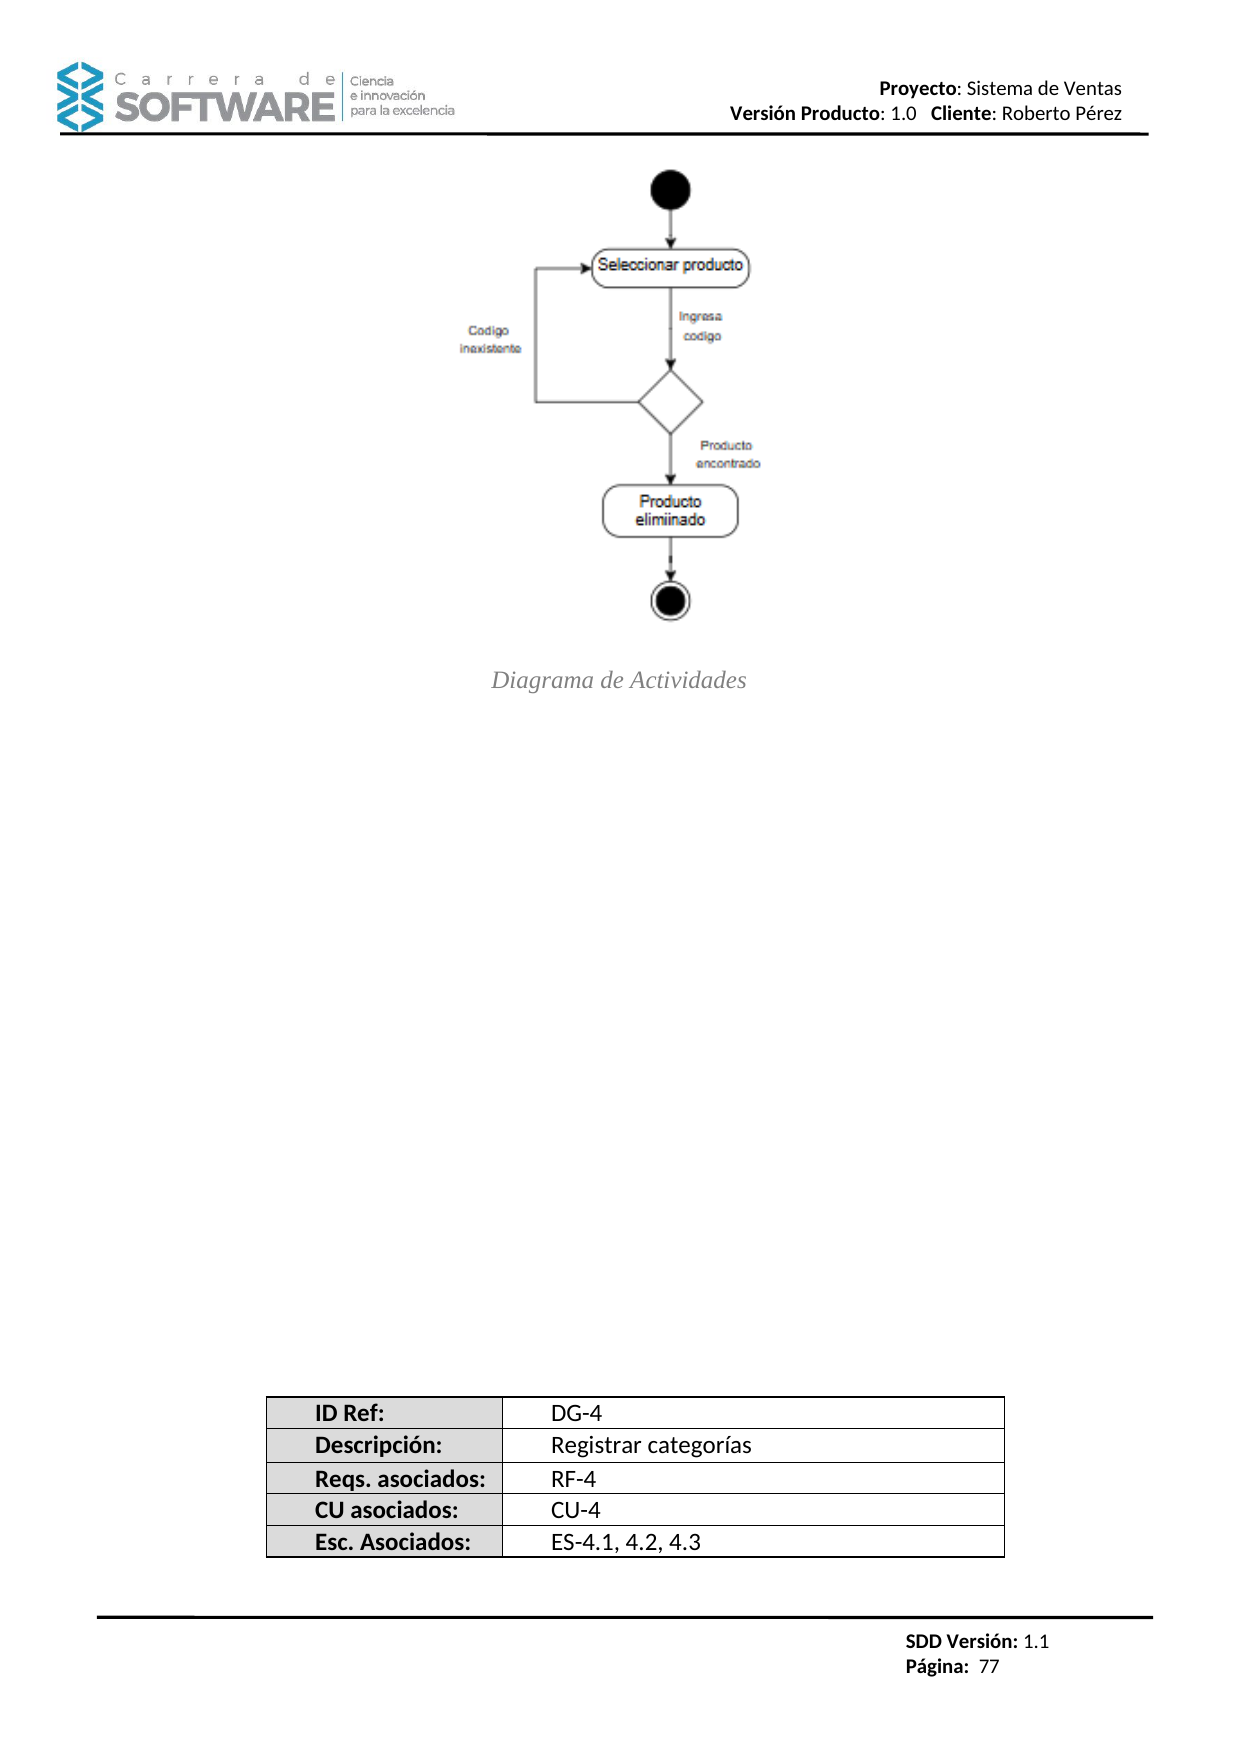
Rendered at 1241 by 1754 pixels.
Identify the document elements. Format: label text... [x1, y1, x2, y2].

table_cell Descripción: [267, 1429, 502, 1462]
picture [46, 46, 829, 637]
table_cell CU-4 [503, 1494, 1004, 1525]
table_cell Registrar categorías [503, 1429, 1004, 1462]
table_cell Reqs. asociados: [267, 1463, 502, 1493]
table_header ID Ref: [267, 1398, 502, 1428]
text Diagrama de Actividades [118, 666, 1122, 694]
table_header DG-4 [503, 1398, 1004, 1428]
table_cell Esc. Asociados: [267, 1526, 502, 1556]
table_cell RF-4 [503, 1463, 1004, 1493]
table_cell ES-4.1, 4.2, 4.3 [503, 1526, 1004, 1556]
table_cell CU asociados: [267, 1494, 502, 1525]
